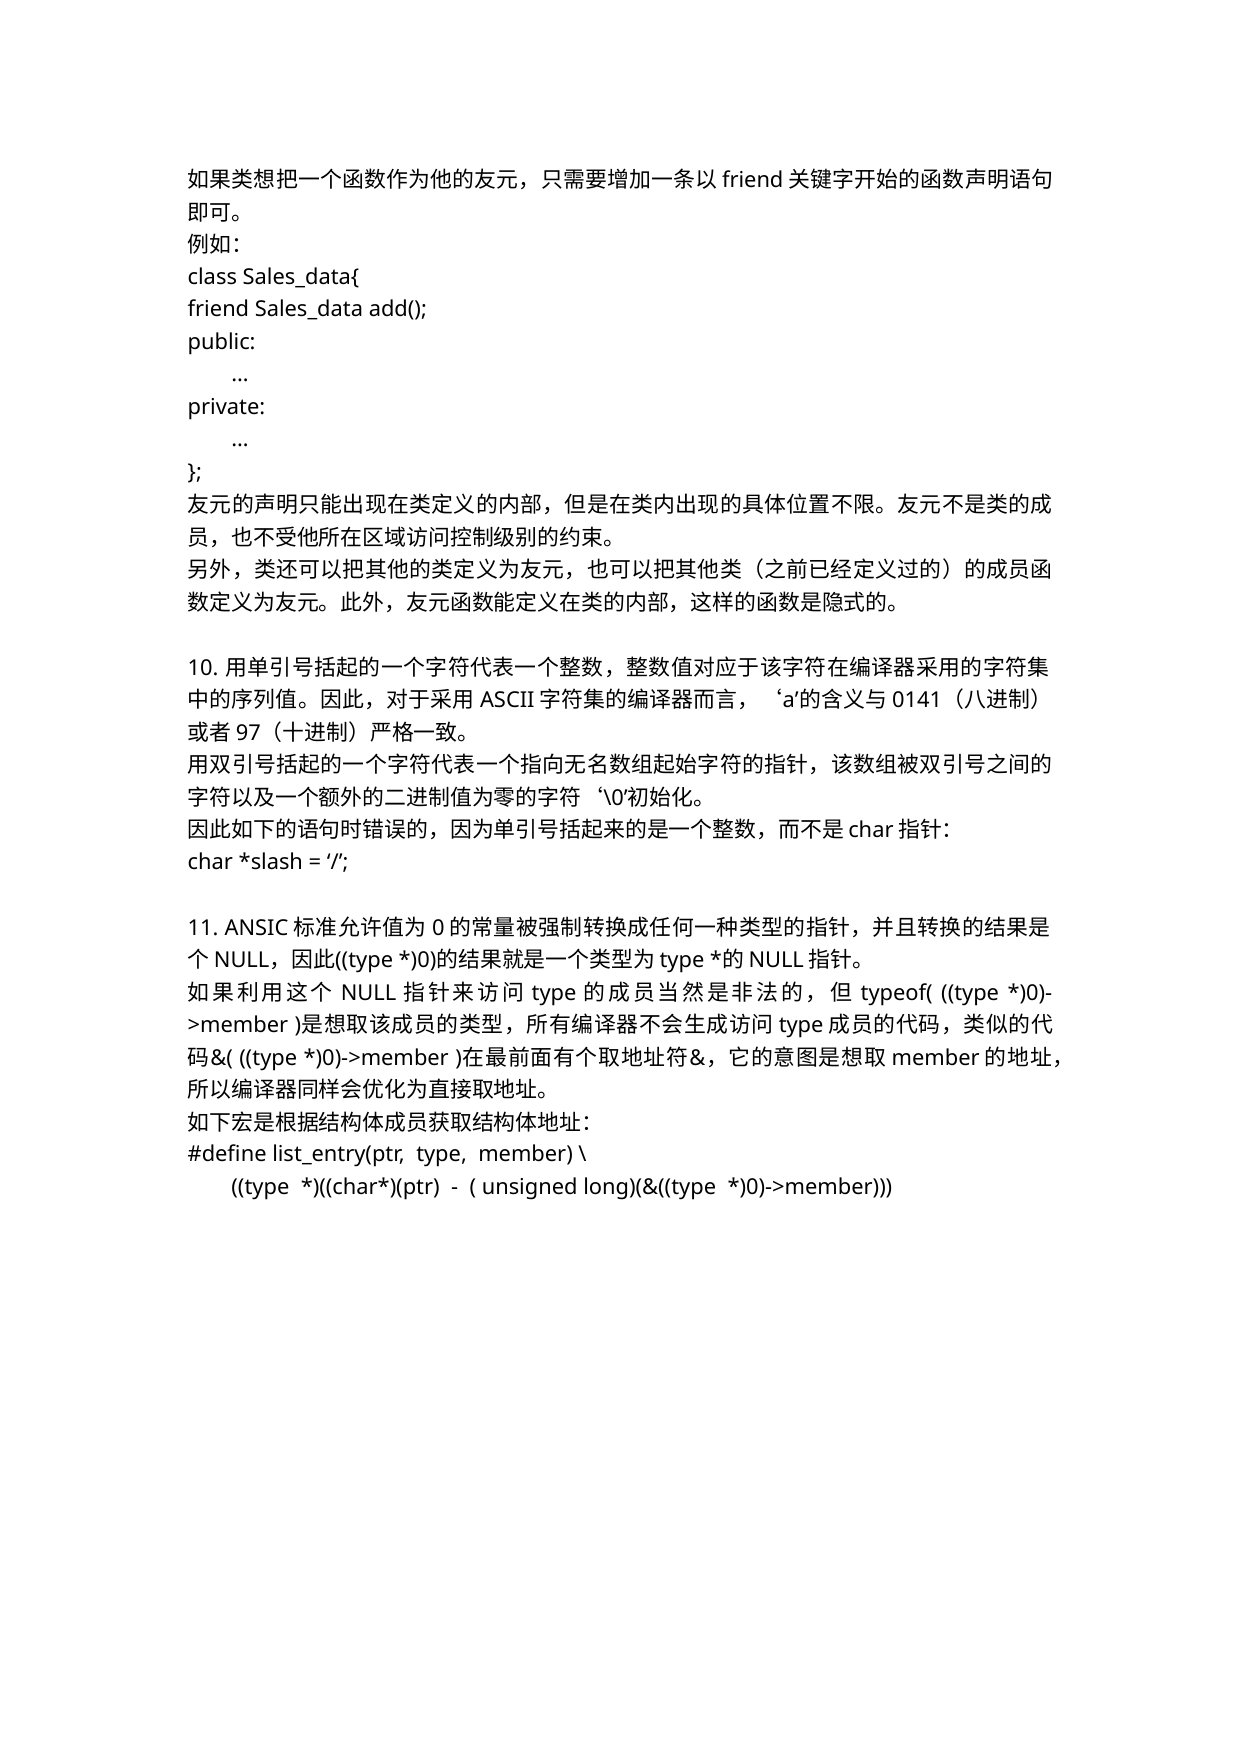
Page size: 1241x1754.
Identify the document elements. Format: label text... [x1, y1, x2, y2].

text }; [187, 454, 1053, 487]
text 例如： [187, 227, 1053, 259]
text public: [187, 324, 1053, 357]
text 如果利用这个NULL指针来访问type的成员当然是非法的，但typeof( ((type *)0)->member )是想取该成员的类型，所有编译器不会生成访问type成员的代码，类似的代码&( ((type *)0)->member )在最前面有个取地址符&，它的意图是想取member的地址，所以编译器同样会优化为直接取地址。 [187, 974, 1053, 1104]
text 如下宏是根据结构体成员获取结构体地址： [187, 1104, 1053, 1137]
text … [187, 422, 1053, 454]
text 10. 用单引号括起的一个字符代表一个整数，整数值对应于该字符在编译器采用的字符集中的序列值。因此，对于采用ASCII字符集的编译器而言，‘a’的含义与0141（八进制）或者97（十进制）严格一致。 [187, 649, 1053, 747]
text char *slash = ‘/’; [187, 844, 1053, 877]
text 11. ANSIC标准允许值为0的常量被强制转换成任何一种类型的指针，并且转换的结果是个NULL，因此((type *)0)的结果就是一个类型为type *的NULL指针。 [187, 909, 1053, 974]
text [187, 162, 1053, 227]
text ((type *)((char*)(ptr) - ( unsigned long)(&((type *)0)->member))) [187, 1169, 1053, 1202]
text #define list_entry(ptr, type, member) \ [187, 1137, 1053, 1169]
text 用双引号括起的一个字符代表一个指向无名数组起始字符的指针，该数组被双引号之间的字符以及一个额外的二进制值为零的字符‘\0’初始化。 [187, 747, 1053, 812]
text 因此如下的语句时错误的，因为单引号括起来的是一个整数，而不是char指针： [187, 812, 1053, 844]
text class Sales_data{ [187, 259, 1053, 292]
text 友元的声明只能出现在类定义的内部，但是在类内出现的具体位置不限。友元不是类的成员，也不受他所在区域访问控制级别的约束。 [187, 487, 1053, 552]
text friend Sales_data add(); [187, 292, 1053, 324]
text … [187, 357, 1053, 389]
text private: [187, 389, 1053, 422]
text 另外，类还可以把其他的类定义为友元，也可以把其他类（之前已经定义过的）的成员函数定义为友元。此外，友元函数能定义在类的内部，这样的函数是隐式的。 [187, 552, 1053, 617]
